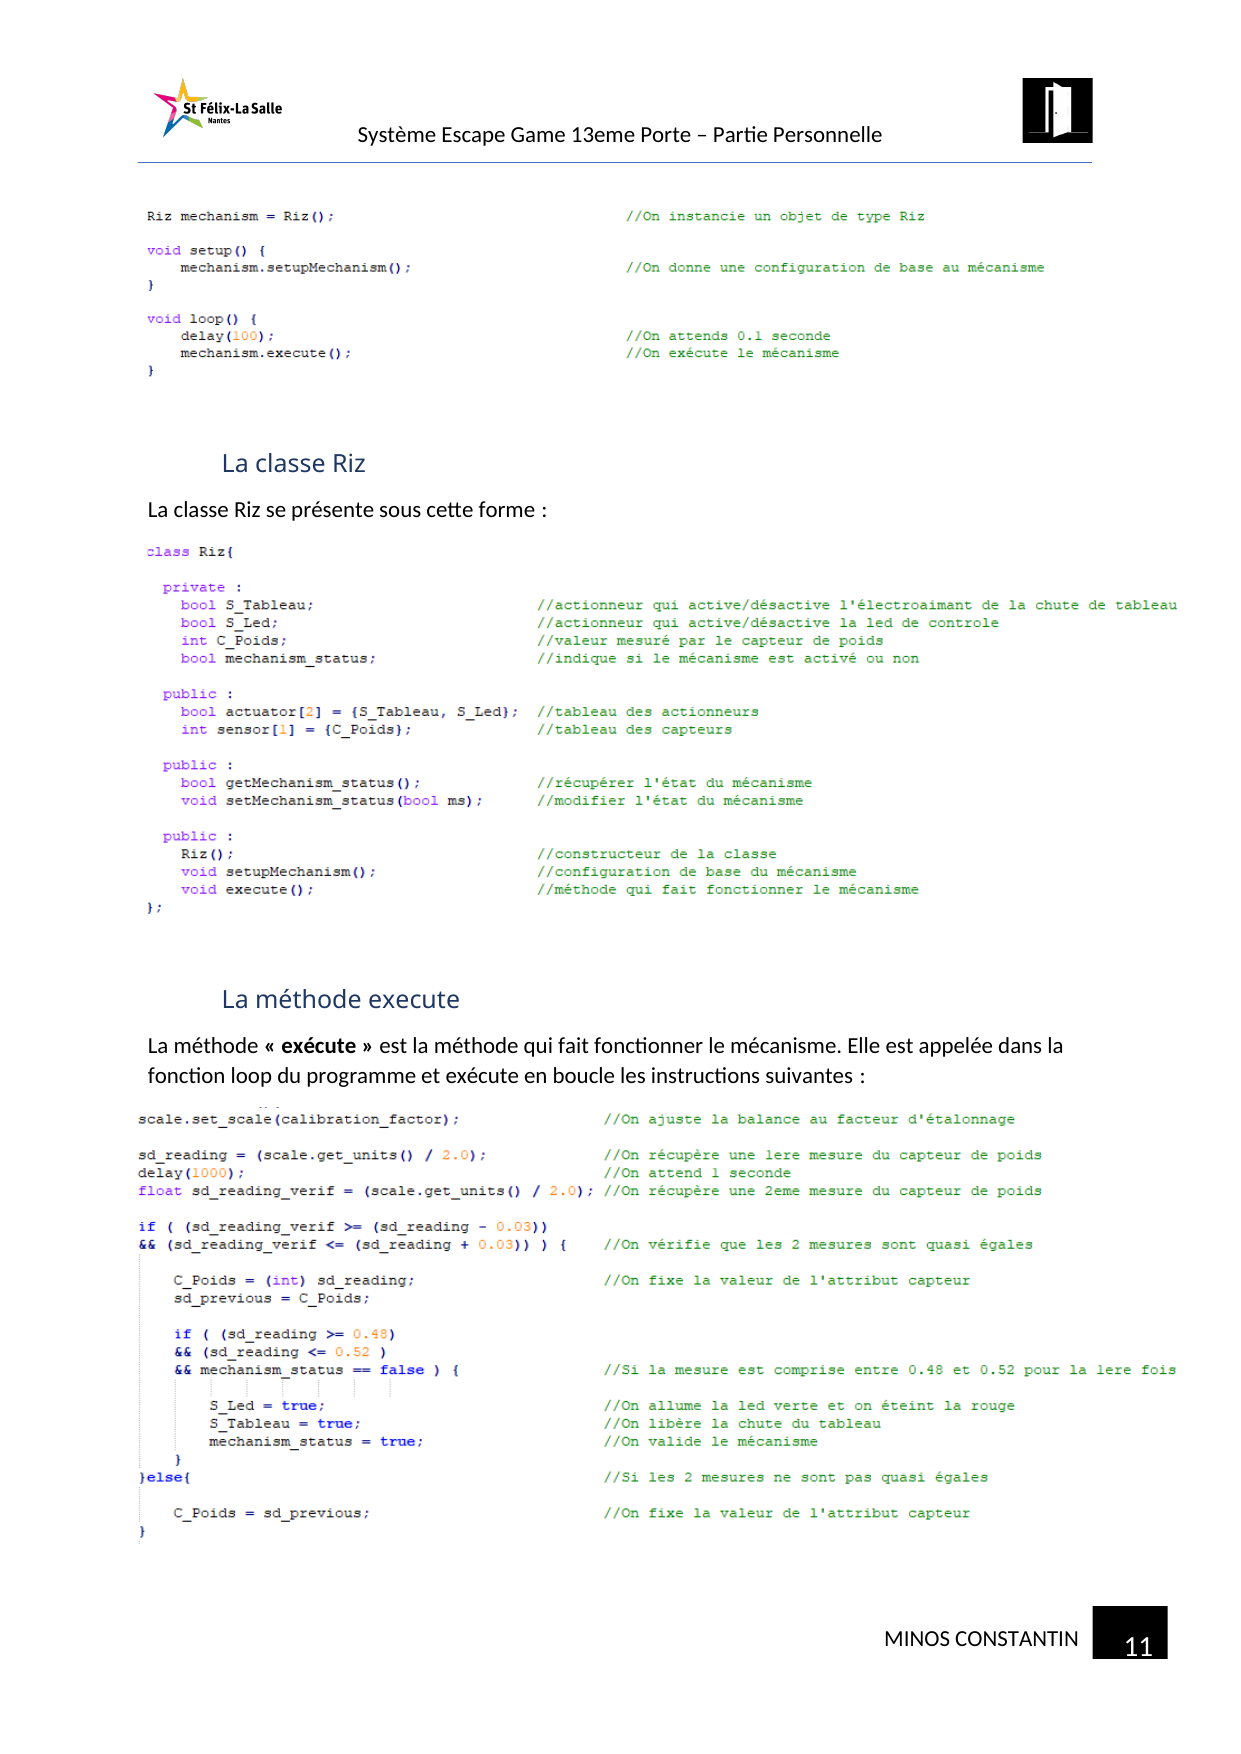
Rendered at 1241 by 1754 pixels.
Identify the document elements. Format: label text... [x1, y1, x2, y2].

subtitle La méthode execute [221, 981, 1092, 1016]
picture [147, 73, 290, 142]
subtitle La classe Riz [221, 446, 1092, 480]
picture [147, 542, 1183, 916]
picture [132, 1107, 1188, 1544]
picture [1022, 78, 1093, 143]
picture [147, 203, 1057, 381]
text La méthode « exécute » est la méthode qui fait fonctionner le mécanisme. Elle est appelée dans la fonction loop du programme et exécute en boucle les instructions suivantes : [148, 1031, 1092, 1089]
text La classe Riz se présente sous cette forme : [148, 495, 1092, 523]
